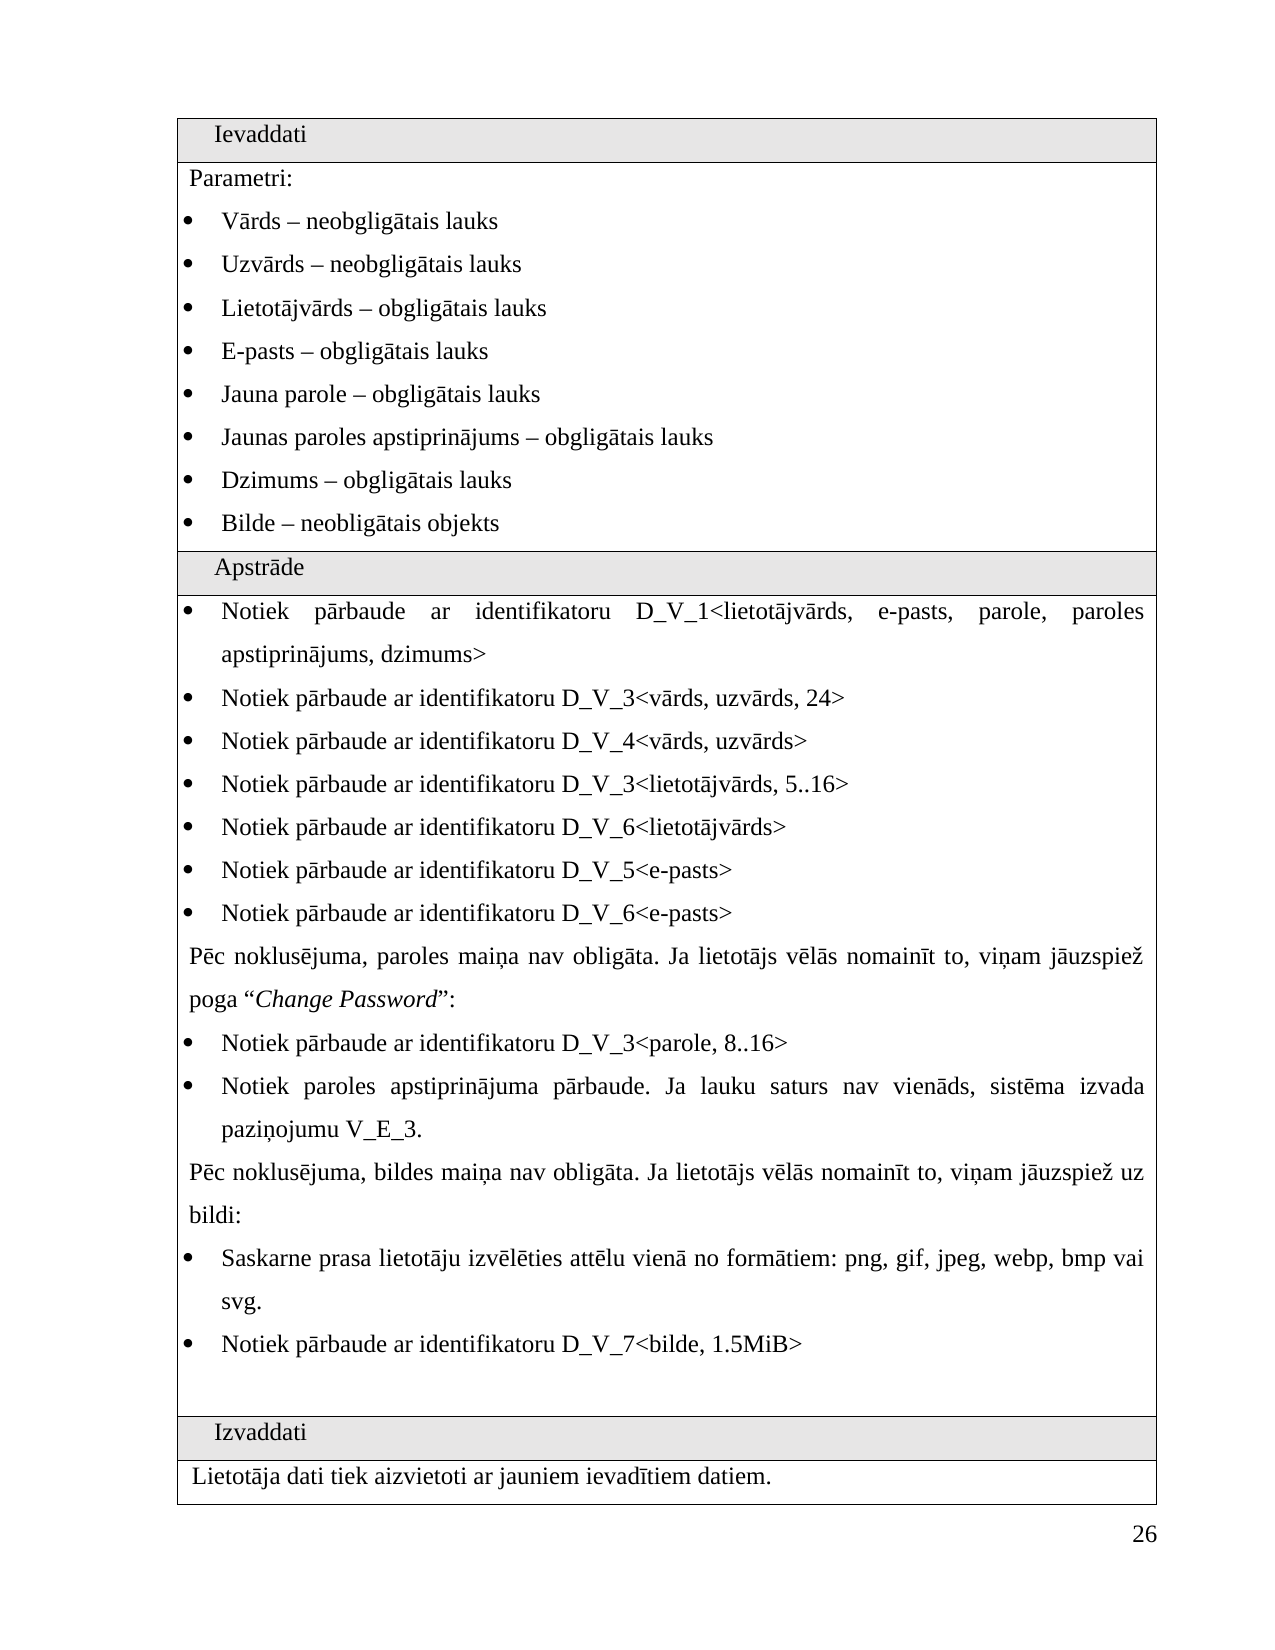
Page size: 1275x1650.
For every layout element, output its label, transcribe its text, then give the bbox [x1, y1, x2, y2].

table_cell Lietotāja dati tiek aizvietoti ar jauniem ievadītiem datiem. [178, 1461, 1156, 1504]
table_cell Parametri: Vārds – neobgligātais lauks Uzvārds – neobgligātais lauks Lietotājvārds – obgligātais lauks E-pasts – obgligātais lauks Jauna parole – obgligātais lauks Jaunas paroles apstiprinājums – obgligātais lauks Dzimums – obgligātais lauks Bilde – neobligātais objekts [178, 163, 1156, 551]
table_cell Apstrāde [178, 552, 1156, 595]
table_cell Notiek pārbaude ar identifikatoru D_V_1<lietotājvārds, e-pasts, parole, paroles apstiprinājums, dzimums> Notiek pārbaude ar identifikatoru D_V_3<vārds, uzvārds, 24> Notiek pārbaude ar identifikatoru D_V_4<vārds, uzvārds> Notiek pārbaude ar identifikatoru D_V_3<lietotājvārds, 5..16> Notiek pārbaude ar identifikatoru D_V_6<lietotājvārds> Notiek pārbaude ar identifikatoru D_V_5<e-pasts> Notiek pārbaude ar identifikatoru D_V_6<e-pasts> Pēc noklusējuma, paroles maiņa nav obligāta. Ja lietotājs vēlās nomainīt to, viņam jāuzspiež poga “Change Password”: Notiek pārbaude ar identifikatoru D_V_3<parole, 8..16> Notiek paroles apstiprinājuma pārbaude. Ja lauku saturs nav vienāds, sistēma izvada paziņojumu V_E_3. Pēc noklusējuma, bildes maiņa nav obligāta. Ja lietotājs vēlās nomainīt to, viņam jāuzspiež uz bildi: Saskarne prasa lietotāju izvēlēties attēlu vienā no formātiem: png, gif, jpeg, webp, bmp vai svg. Notiek pārbaude ar identifikatoru D_V_7<bilde, 1.5MiB> [178, 596, 1156, 1416]
table_cell Ievaddati [178, 119, 1156, 162]
table_cell Izvaddati [178, 1417, 1156, 1460]
